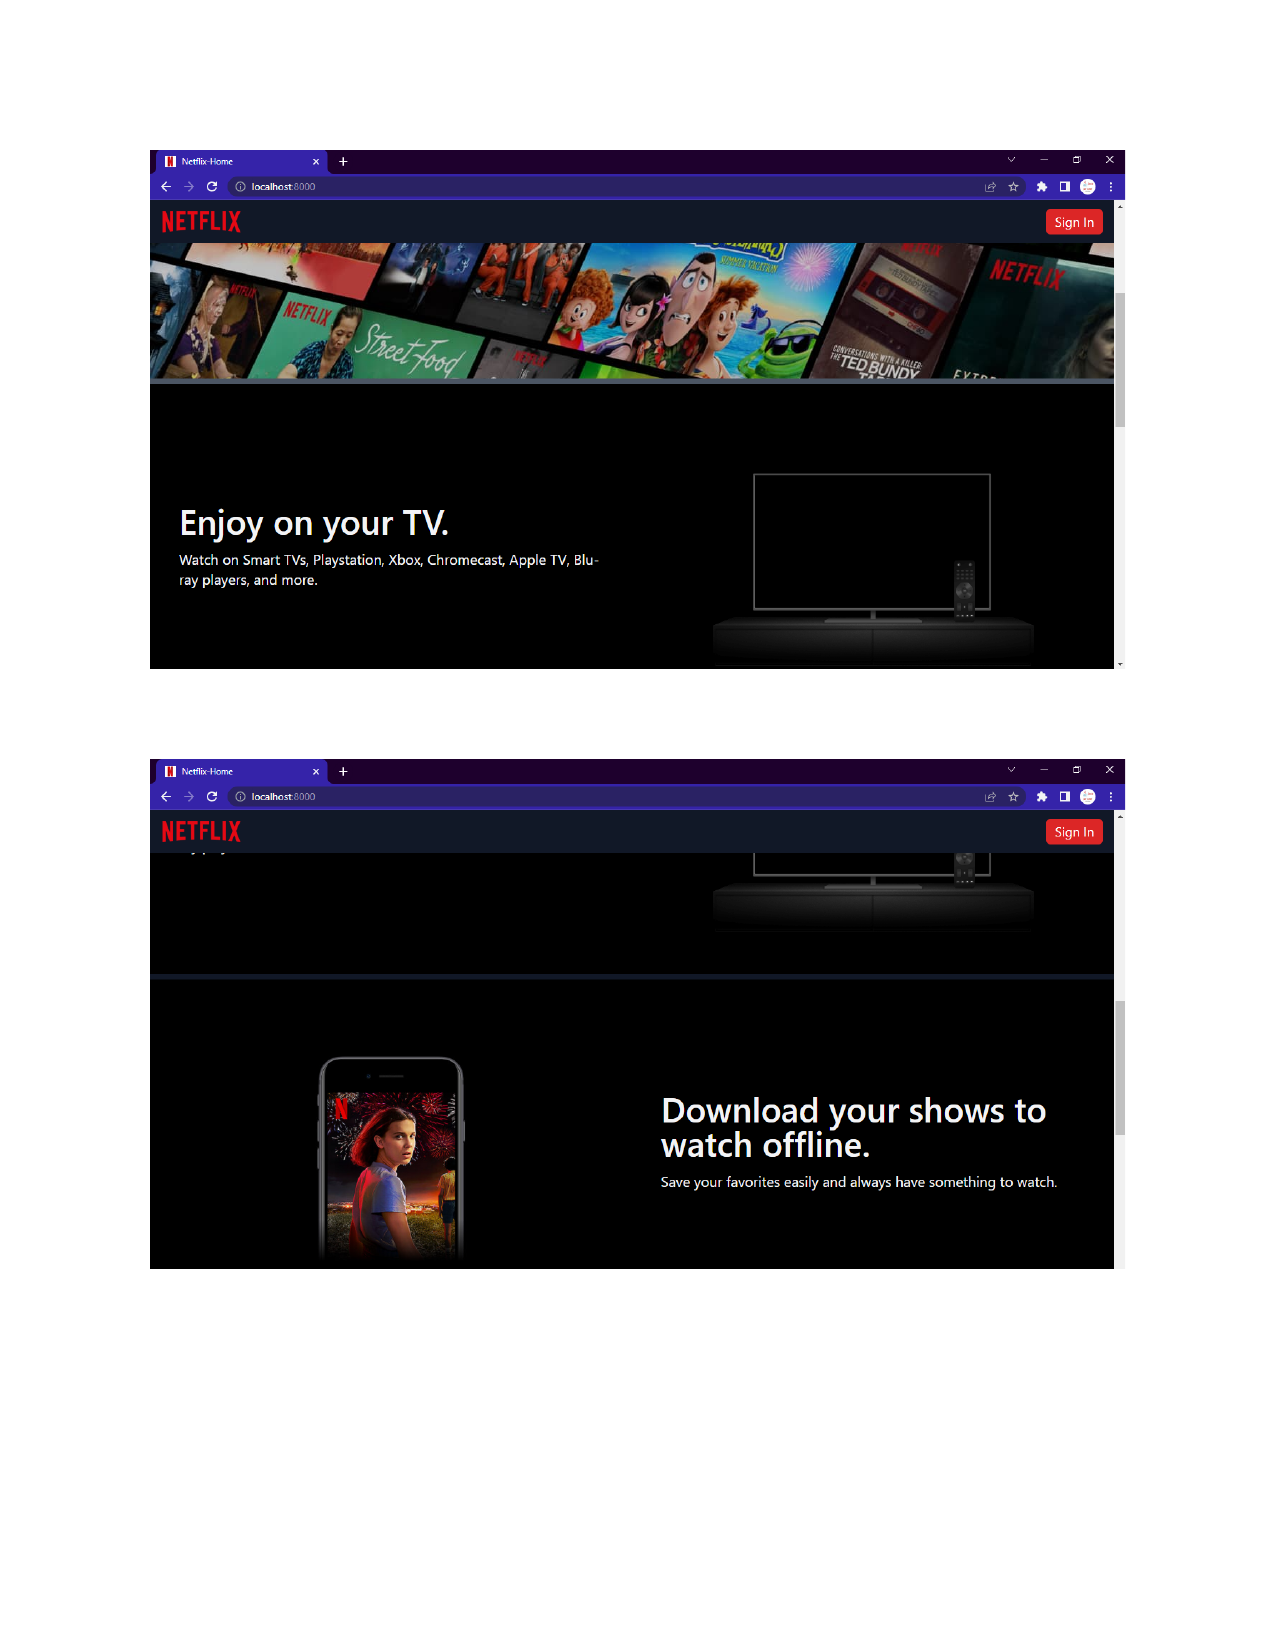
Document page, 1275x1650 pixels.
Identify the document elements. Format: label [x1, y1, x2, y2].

picture [150, 150, 1125, 669]
picture [150, 759, 1125, 1269]
